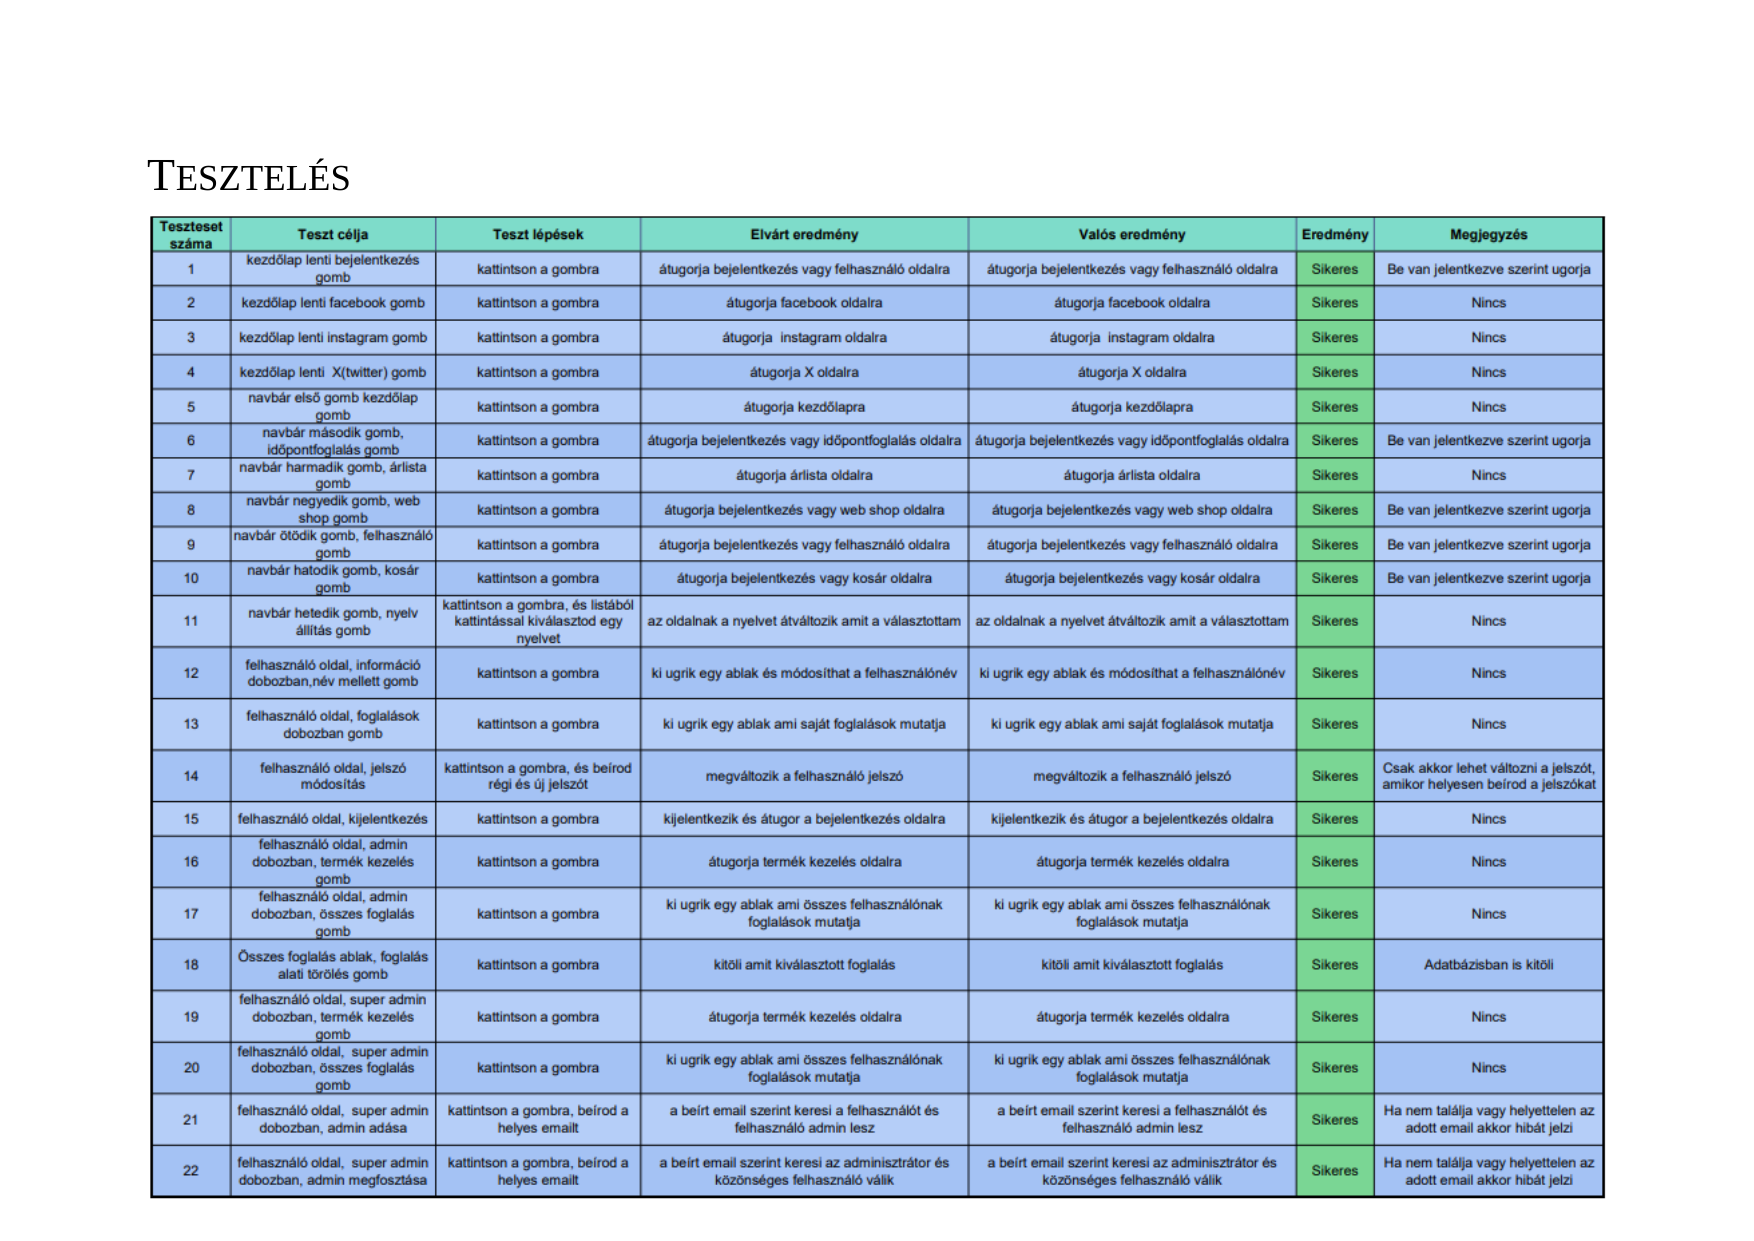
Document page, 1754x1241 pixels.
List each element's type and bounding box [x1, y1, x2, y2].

picture [146, 216, 1607, 1199]
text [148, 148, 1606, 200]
